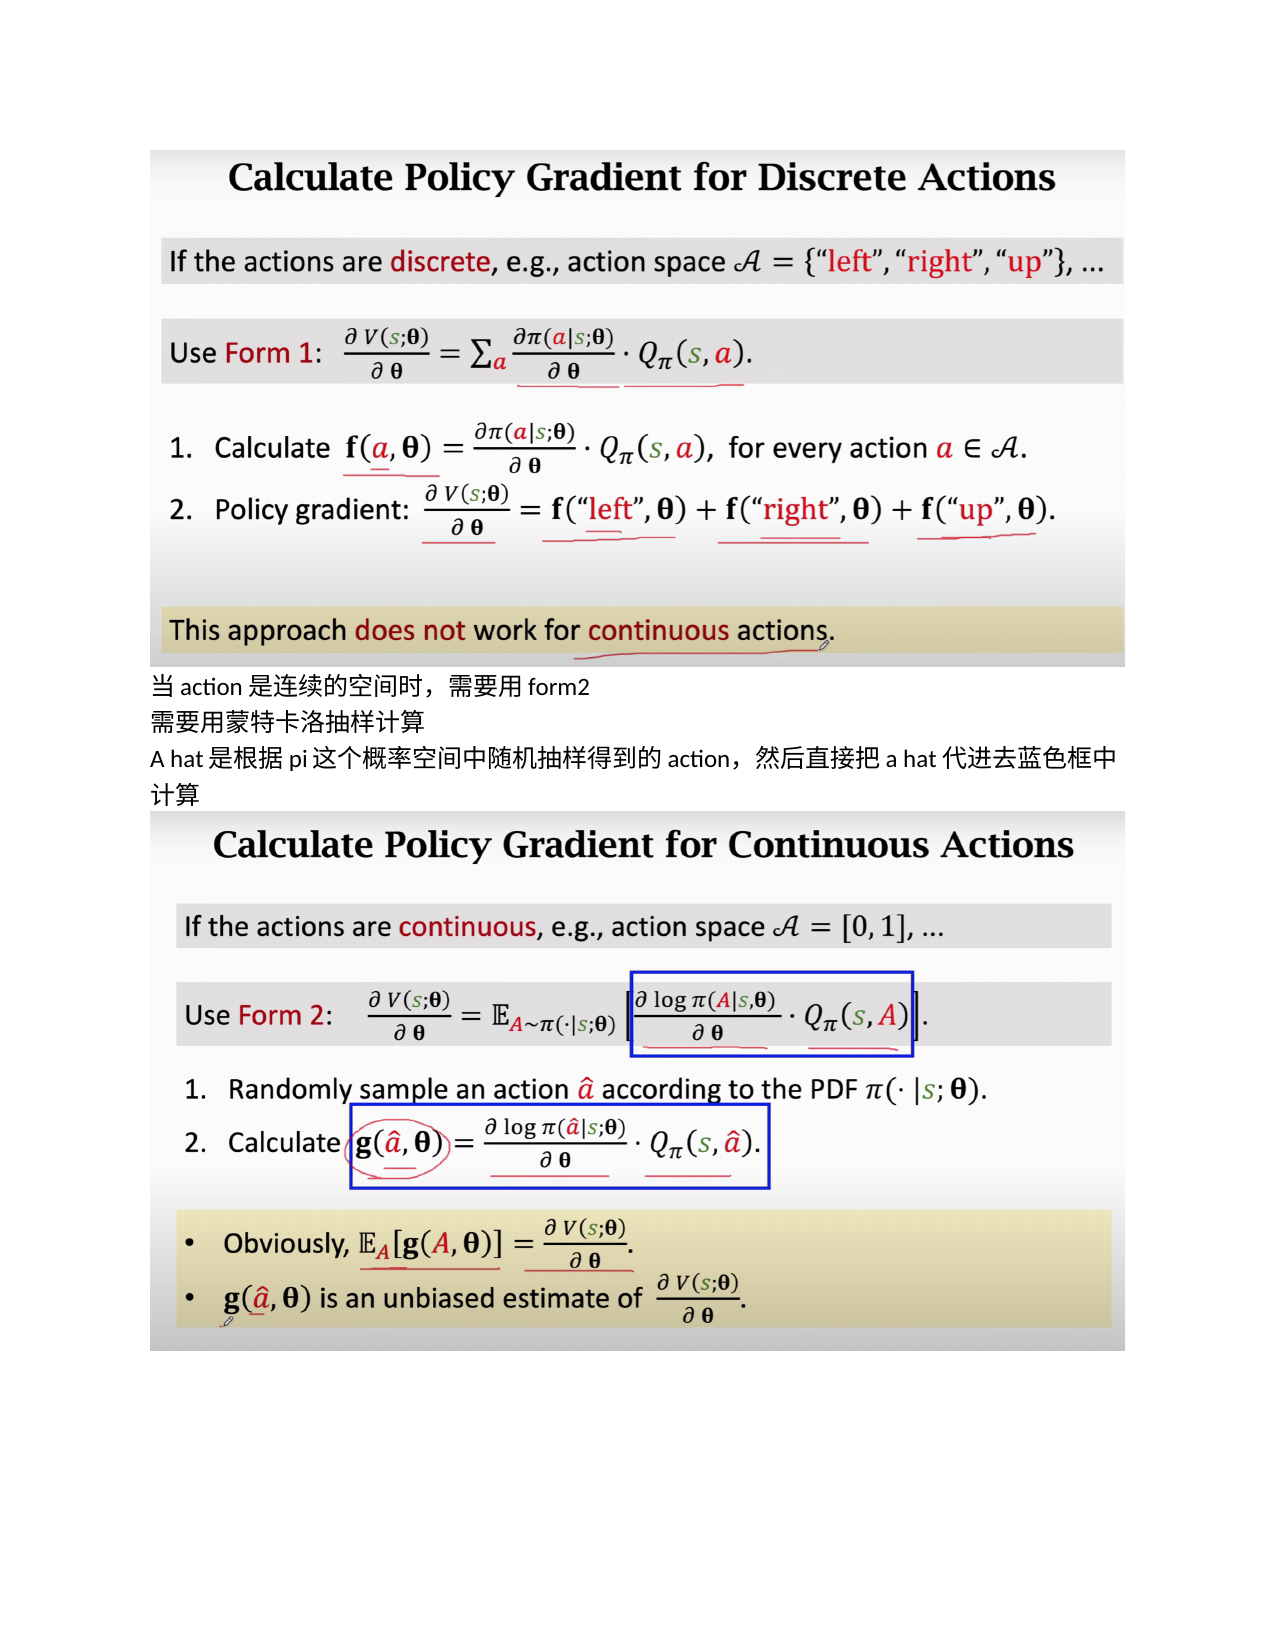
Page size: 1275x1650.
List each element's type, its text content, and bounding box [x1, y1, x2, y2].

text 需要用蒙特卡洛抽样计算 [150, 703, 1125, 739]
picture [150, 811, 1125, 1351]
text A hat是根据pi这个概率空间中随机抽样得到的action，然后直接把a hat 代进去蓝色框中计算 [150, 739, 1125, 811]
picture [150, 150, 1125, 667]
text 当action是连续的空间时，需要用form2 [150, 667, 1125, 703]
